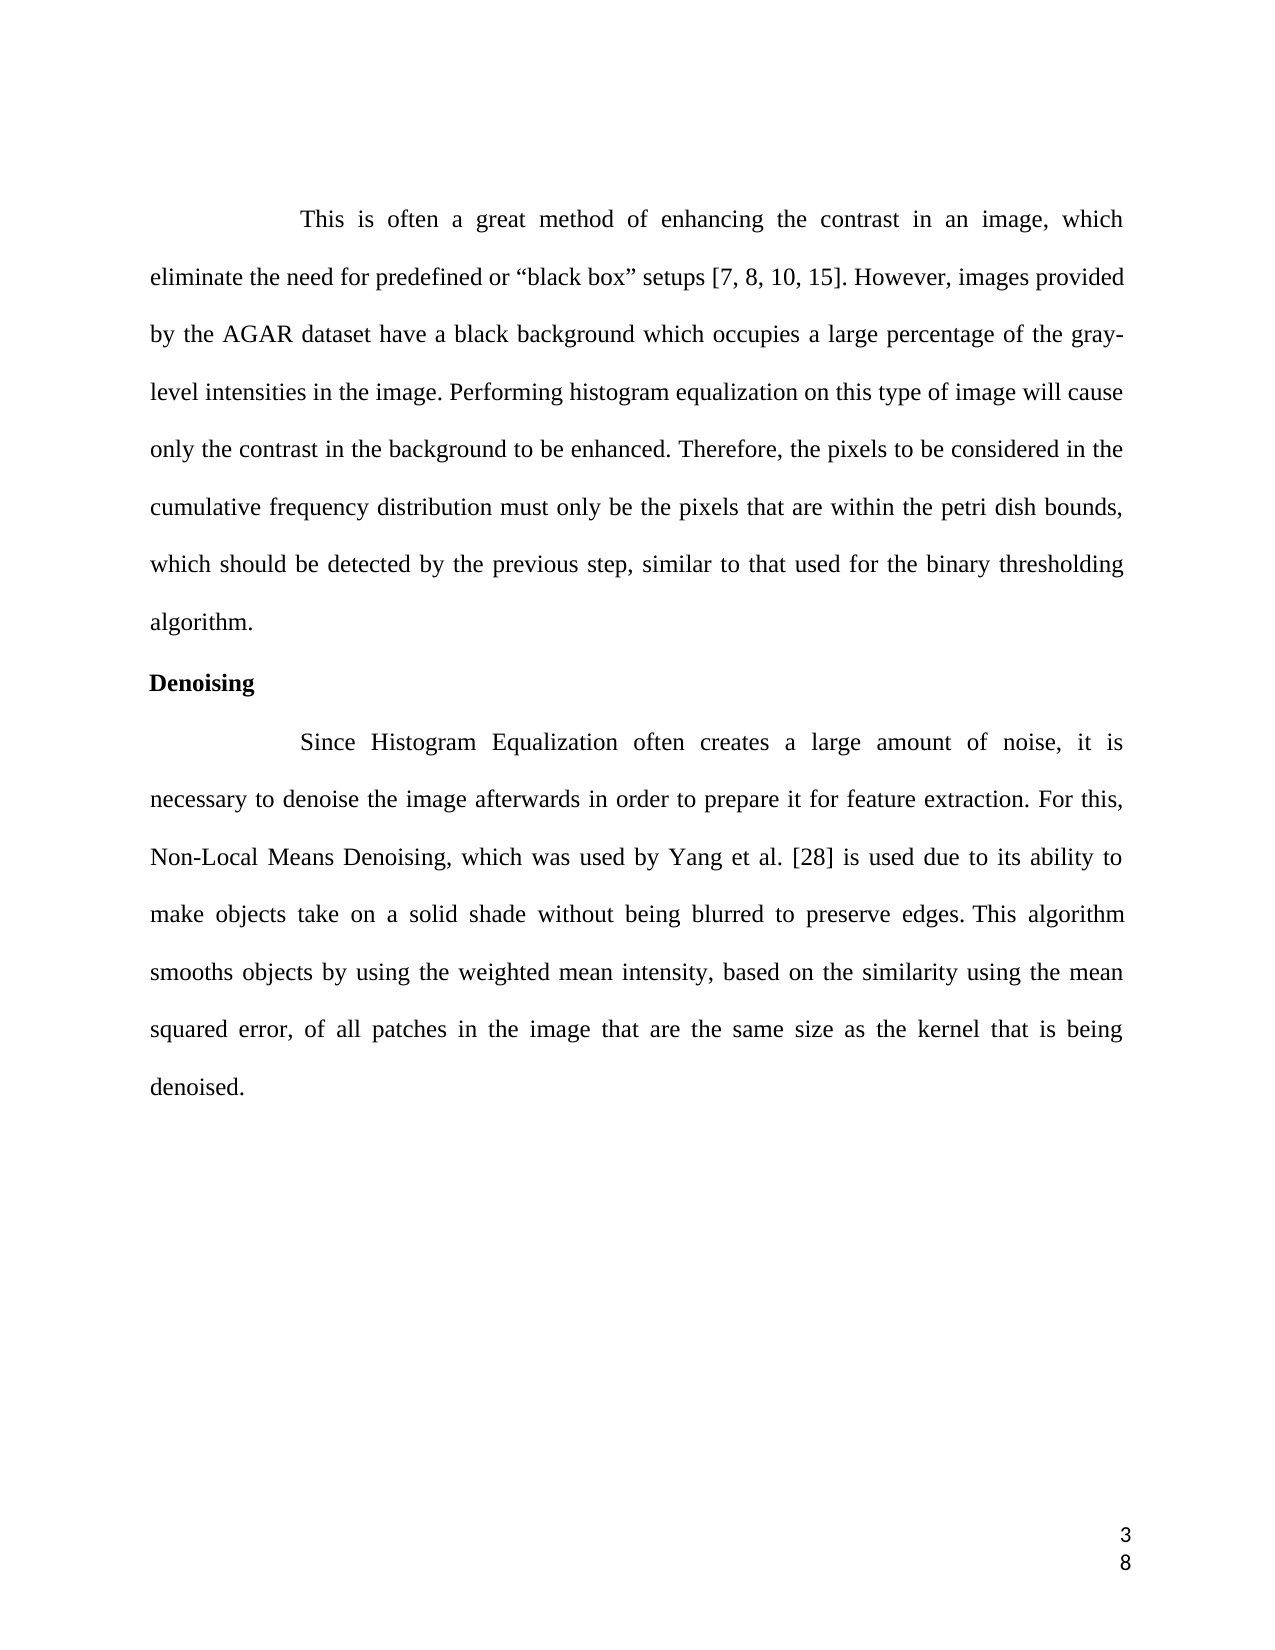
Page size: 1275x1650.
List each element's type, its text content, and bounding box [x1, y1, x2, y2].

text Since Histogram Equalization often creates a large amount of noise, it is necessary to denoise the image afterwards in order to prepare it for feature extraction. For this, Non-Local Means Denoising, which was used by Yang et al. [28] is used due to its ability to make objects take on a solid shade without being blurred to preserve edges. This algorithm smooths objects by using the weighted mean intensity, based on the similarity using the mean squared error, of all patches in the image that are the same size as the kernel that is being denoised. [150, 727, 1125, 1101]
subtitle Denoising [149, 668, 965, 697]
text This is often a great method of enhancing the contrast in an image, which eliminate the need for predefined or “black box” setups [7, 8, 10, 15]. However, images provided by the AGAR dataset have a black background which occupies a large percentage of the gray-level intensities in the image. Performing histogram equalization on this type of image will cause only the contrast in the background to be enhanced. Therefore, the pixels to be considered in the cumulative frequency distribution must only be the pixels that are within the petri dish bounds, which should be detected by the previous step, similar to that used for the binary thresholding algorithm. [150, 204, 1125, 636]
